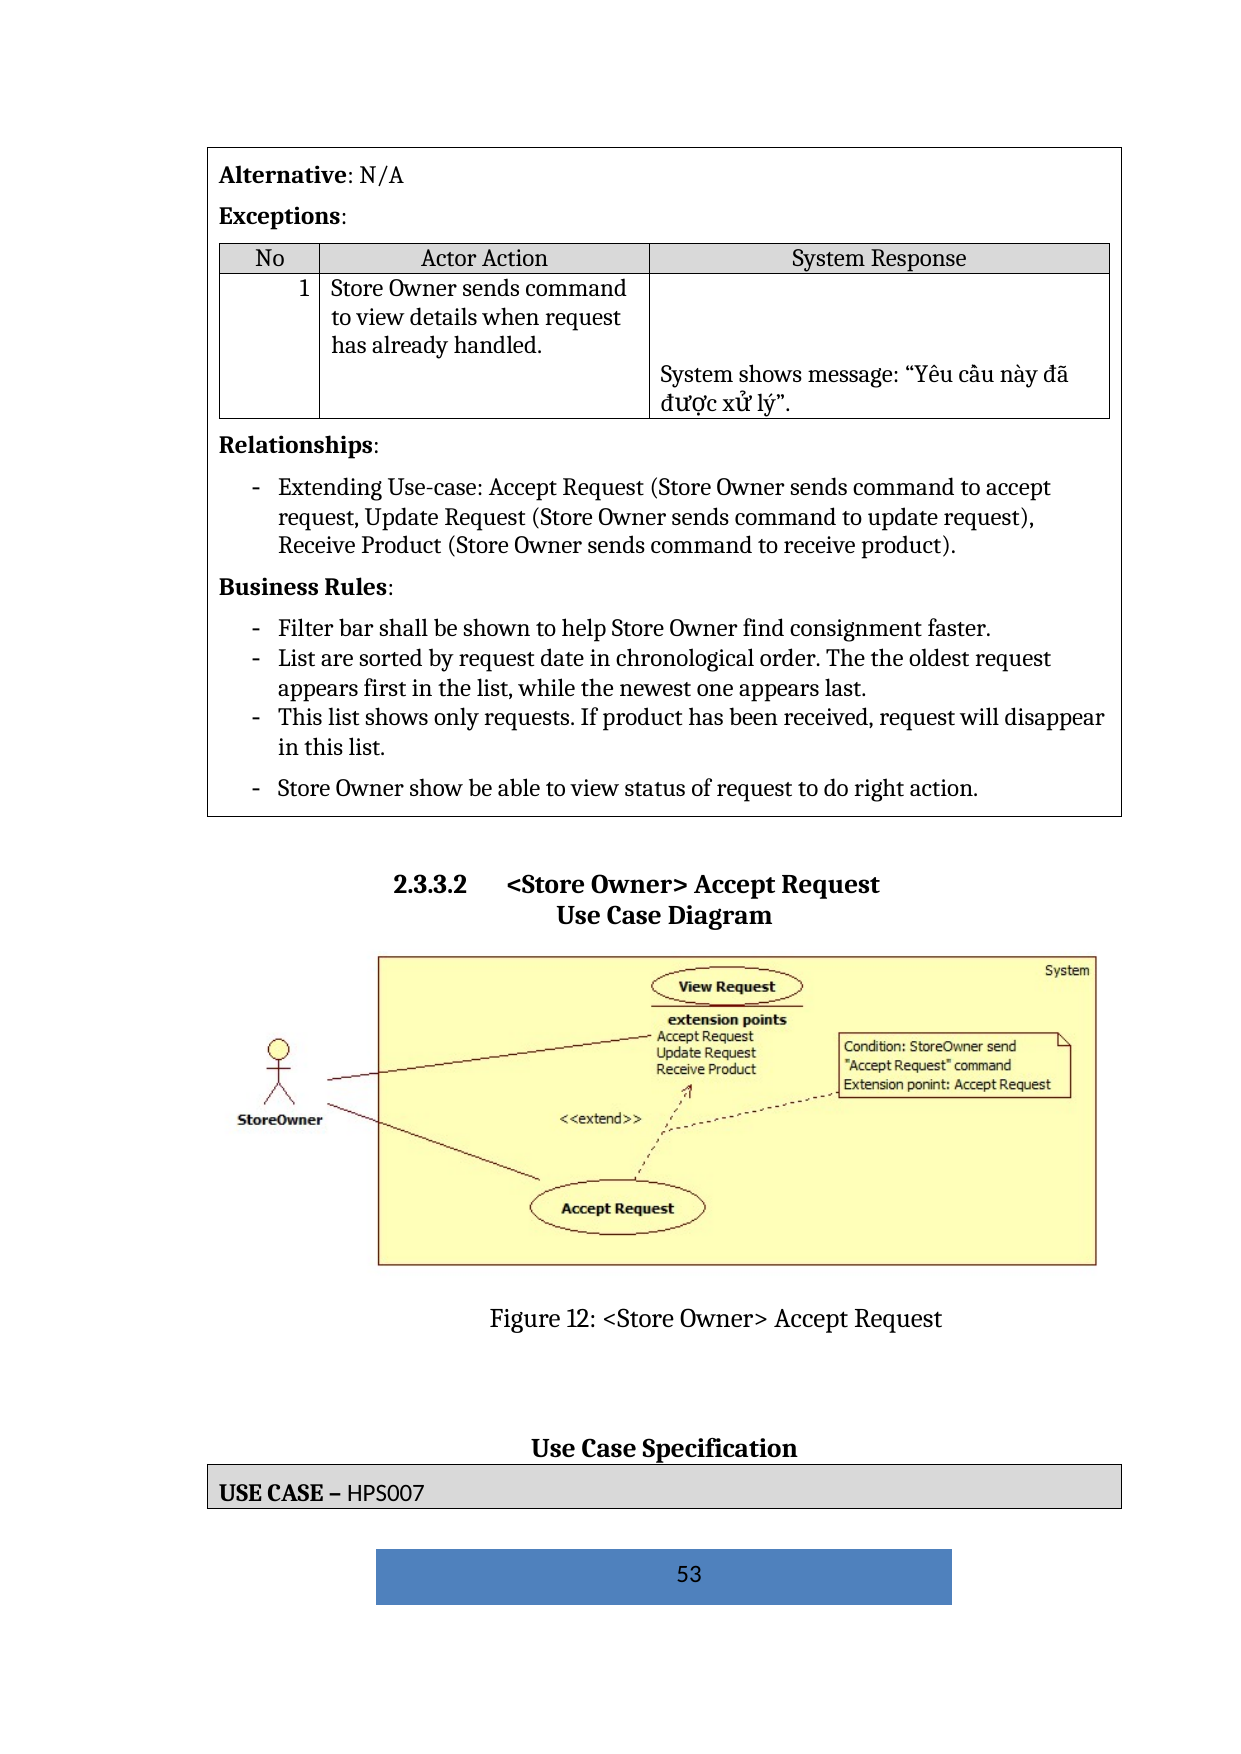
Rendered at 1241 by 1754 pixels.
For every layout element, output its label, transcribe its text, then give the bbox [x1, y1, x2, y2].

subtitle <Store Owner> Accept Request [393, 869, 1122, 900]
table_header USE CASE – [208, 1465, 1121, 1508]
picture [207, 931, 1122, 1291]
text Use Case Specification [207, 1433, 1122, 1464]
text Use Case Diagram [207, 900, 1122, 931]
